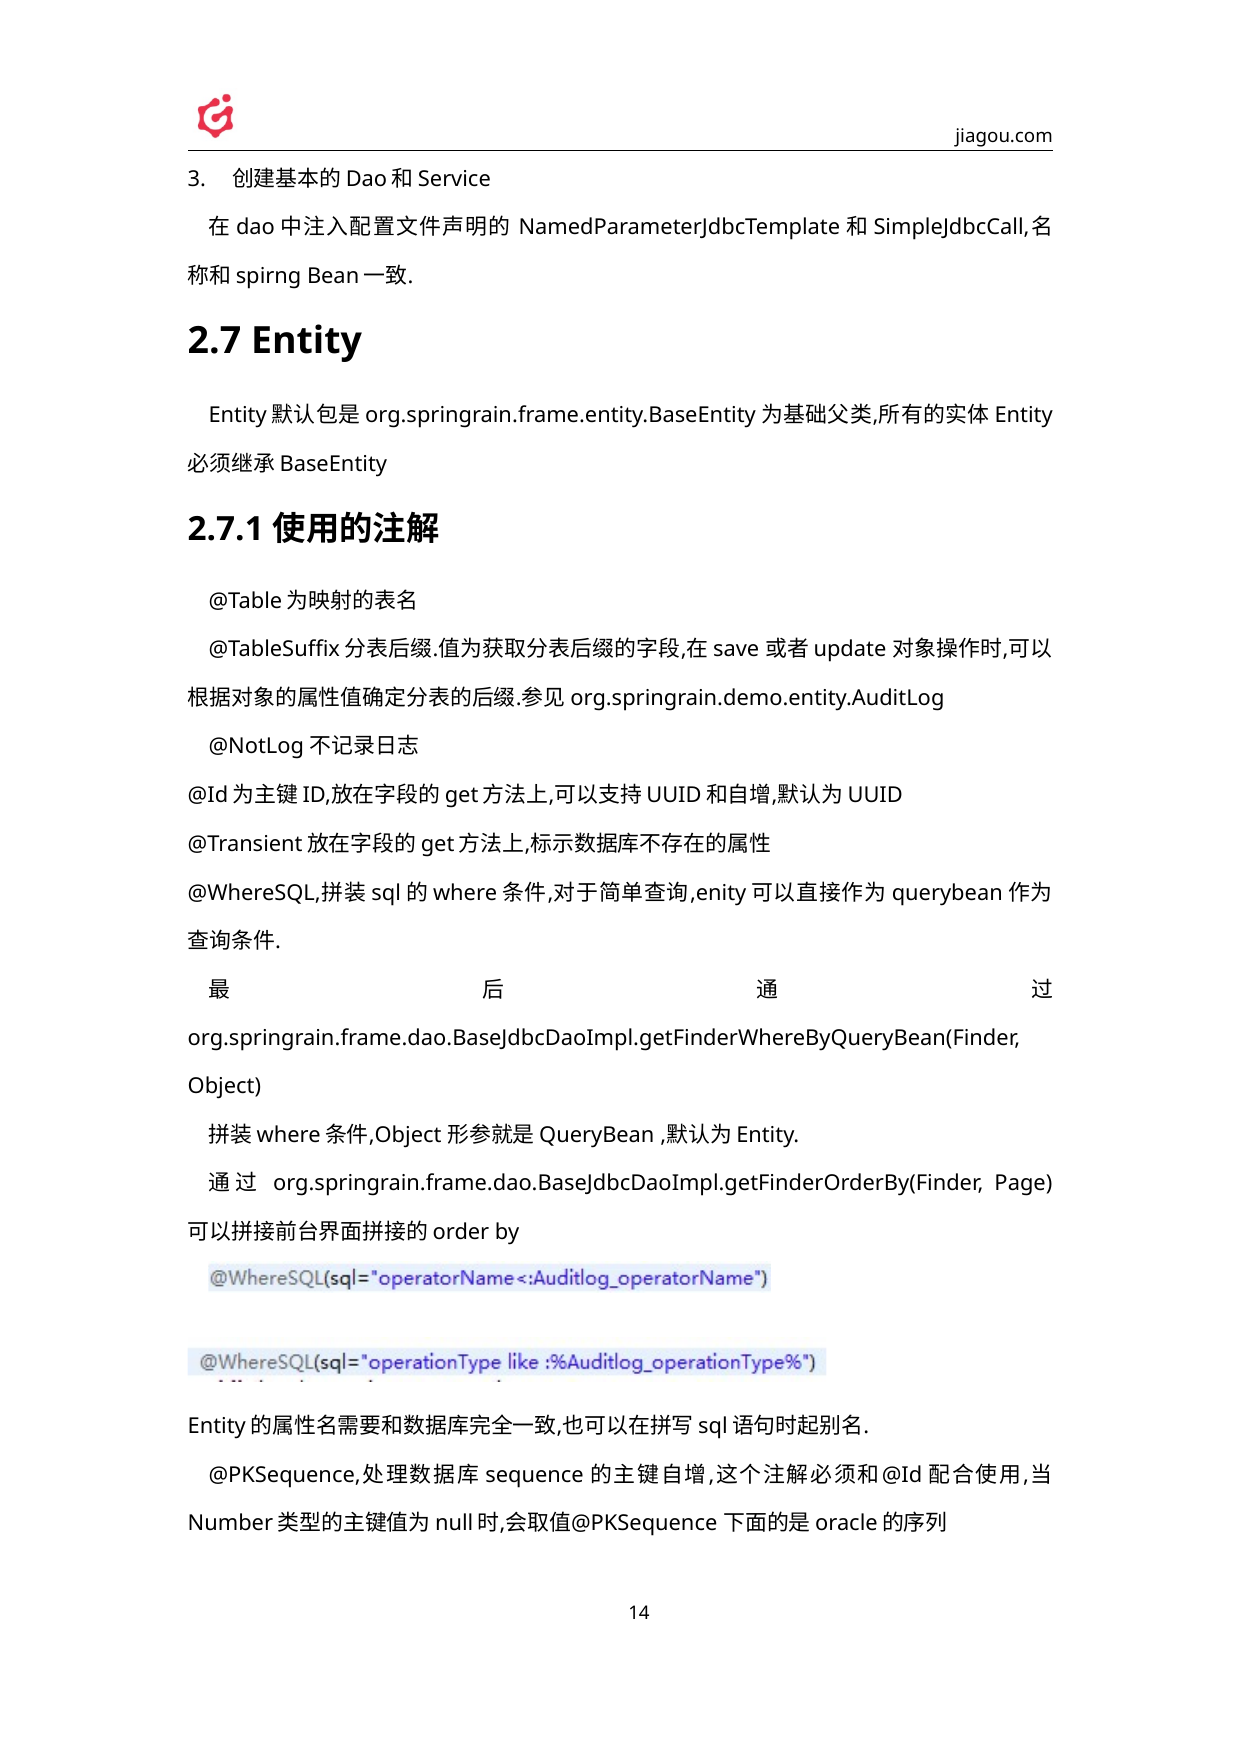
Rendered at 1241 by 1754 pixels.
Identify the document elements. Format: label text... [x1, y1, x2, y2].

picture [187, 88, 242, 143]
list 创建基本的Dao和Service [187, 161, 1053, 193]
text @TableSuffix分表后缀.值为获取分表后缀的字段,在save 或者update 对象操作时,可以根据对象的属性值确定分表的后缀.参见 org.springrain.demo.entity.AuditLog [187, 631, 1053, 712]
text @NotLog 不记录日志 @Id为主键ID,放在字段的get方法上,可以支持UUID和自增,默认为UUID @Transient放在字段的get方法上,标示数据库不存在的属性 @WhereSQL,拼装sql的where条件,对于简单查询,enity可以直接作为querybean作为查询条件. [187, 728, 1053, 956]
subtitle 使用的注解 [187, 493, 1053, 558]
text 最后通过org.springrain.frame.dao.BaseJdbcDaoImpl.getFinderWhereByQueryBean(Finder, Object) [187, 971, 1053, 1101]
text @Table为映射的表名 [187, 583, 1053, 615]
text 拼装where条件,Object 形参就是QueryBean ,默认为Entity. [187, 1116, 1053, 1149]
picture [208, 1261, 771, 1293]
subtitle Entity [187, 306, 1053, 371]
picture [187, 1337, 827, 1382]
text @PKSequence,处理数据库sequence的主键自增,这个注解必须和@Id配合使用,当Number类型的主键值为null时,会取值@PKSequence 下面的是oracle的序列 [187, 1456, 1053, 1538]
text 通过 org.springrain.frame.dao.BaseJdbcDaoImpl.getFinderOrderBy(Finder, Page)可以拼接前台界面拼接的order by [187, 1165, 1053, 1246]
text 在dao中注入配置文件声明的 NamedParameterJdbcTemplate和SimpleJdbcCall,名称和spirng Bean一致. [187, 209, 1053, 290]
text Entity默认包是org.springrain.frame.entity.BaseEntity为基础父类,所有的实体Entity必须继承BaseEntity [187, 396, 1053, 478]
